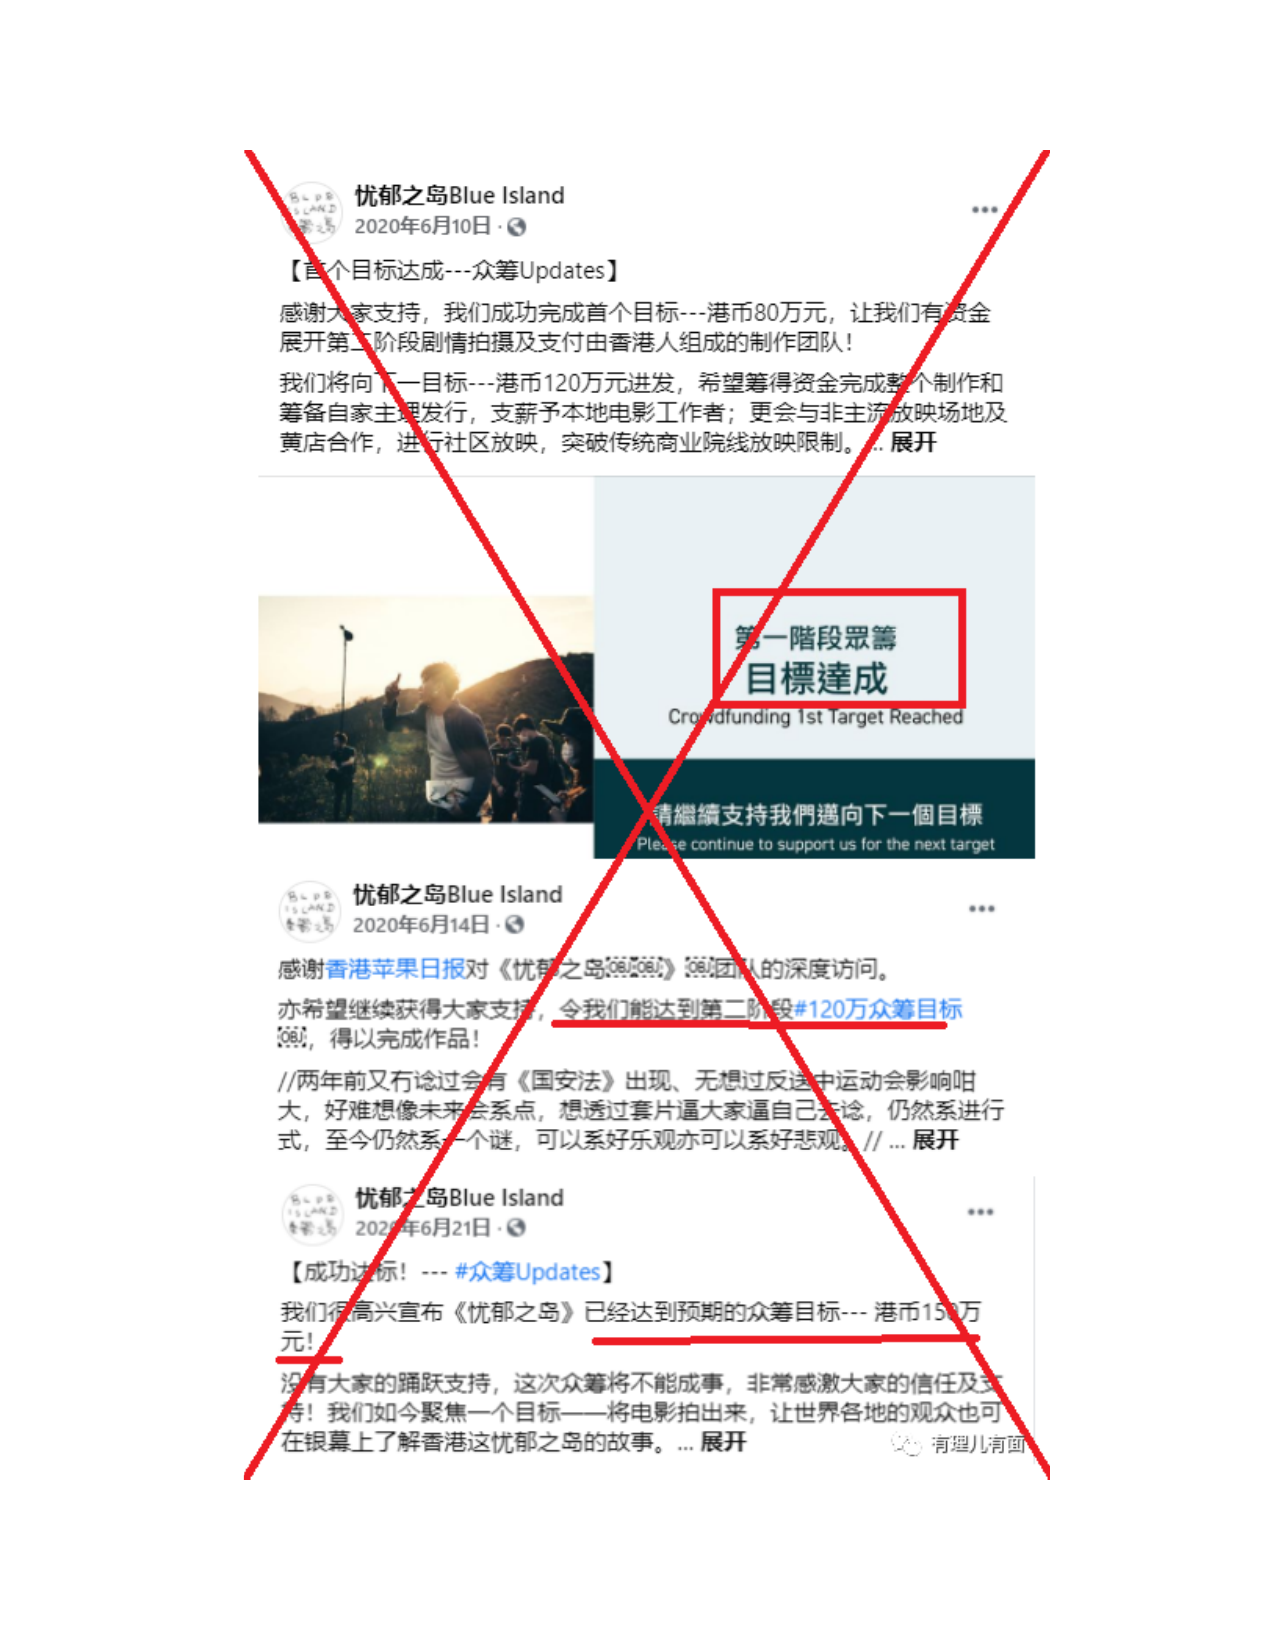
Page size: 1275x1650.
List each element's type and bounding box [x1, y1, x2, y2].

picture [243, 150, 1050, 1480]
